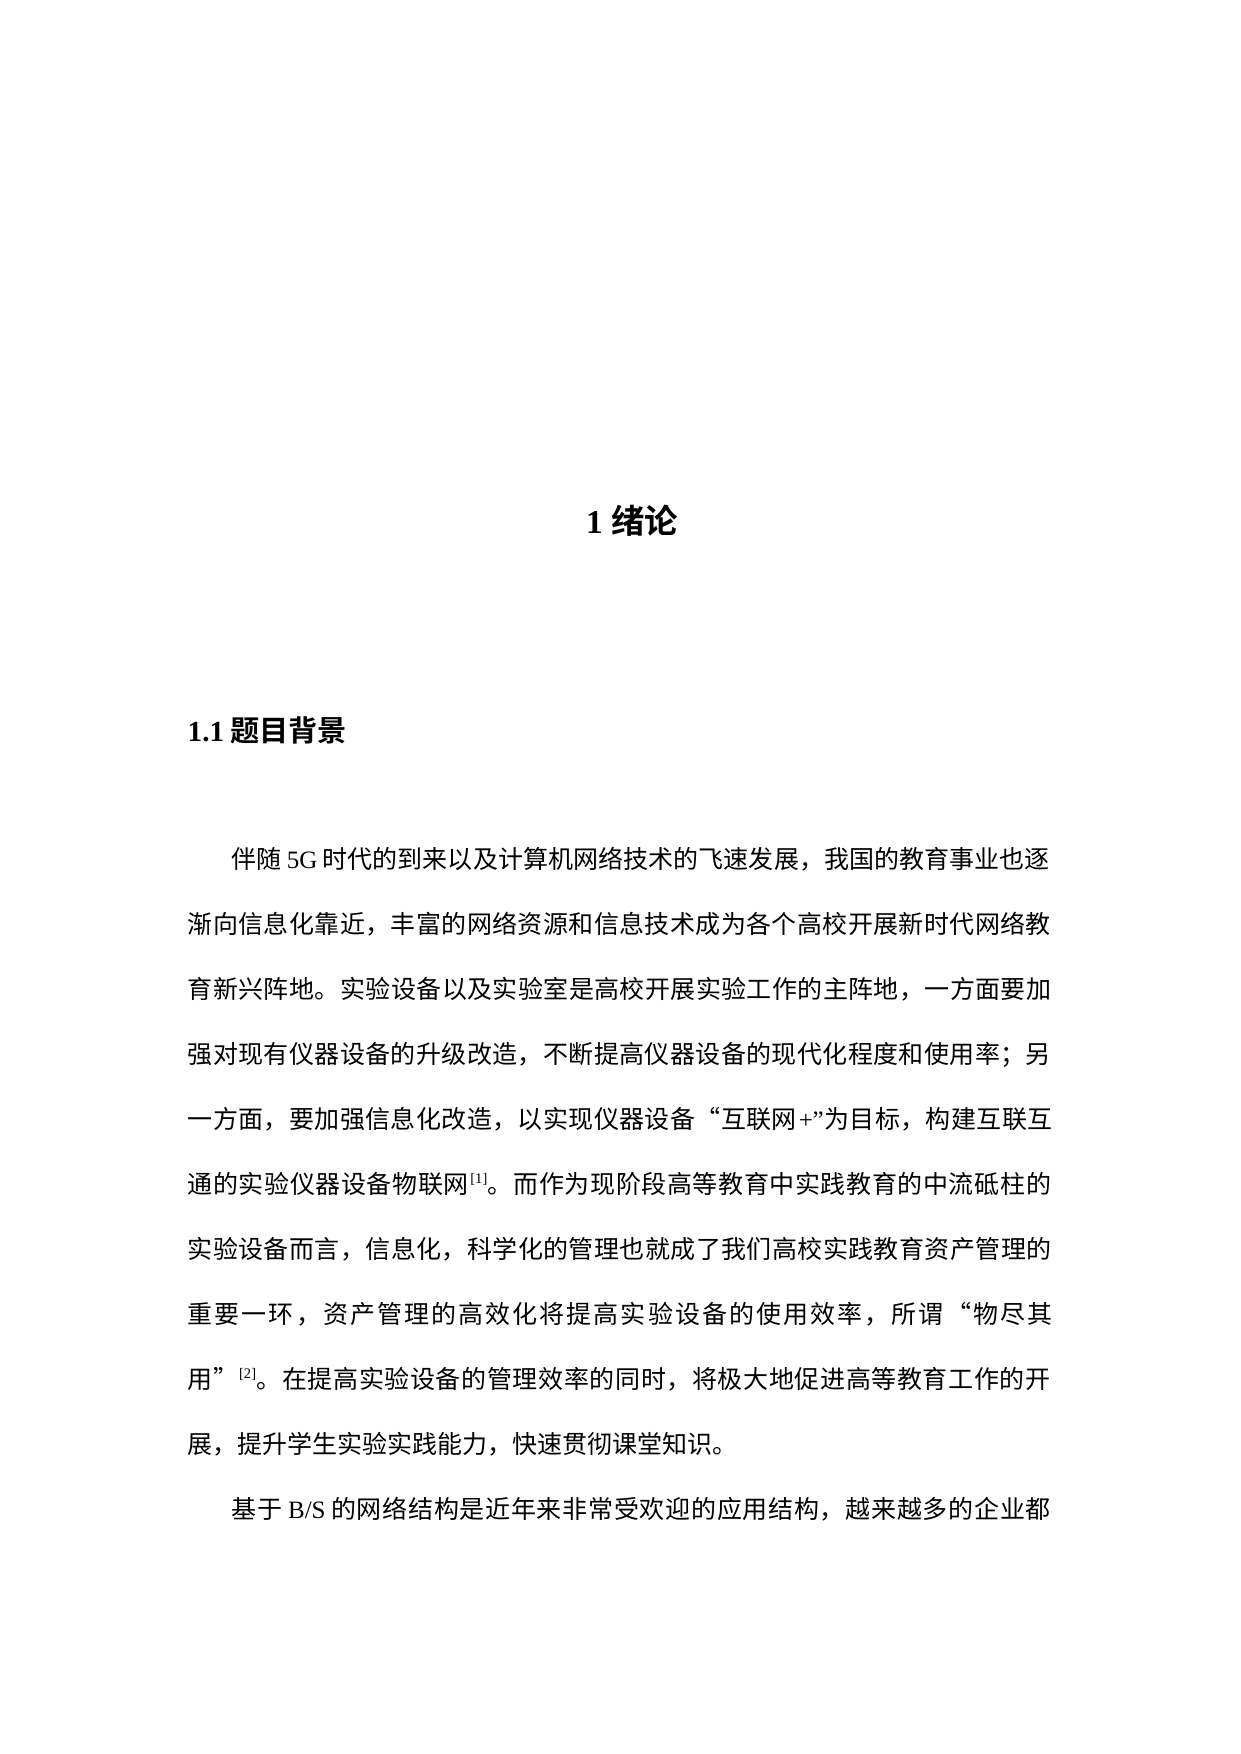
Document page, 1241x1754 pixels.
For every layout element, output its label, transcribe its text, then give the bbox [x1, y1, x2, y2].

text 1.1题目背景 [187, 697, 1053, 762]
text 1 绪论 [187, 487, 1053, 552]
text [187, 1475, 1053, 1540]
text 伴随5G时代的到来以及计算机网络技术的飞速发展，我国的教育事业也逐渐向信息化靠近，丰富的网络资源和信息技术成为各个高校开展新时代网络教育新兴阵地。实验设备以及实验室是高校开展实验工作的主阵地，一方面要加强对现有仪器设备的升级改造，不断提高仪器设备的现代化程度和使用率；另一方面，要加强信息化改造，以实现仪器设备“互联网+”为目标，构建互联互通的实验仪器设备物联网[1]。而作为现阶段高等教育中实践教育的中流砥柱的实验设备而言，信息化，科学化的管理也就成了我们高校实践教育资产管理的重要一环，资产管理的高效化将提高实验设备的使用效率，所谓“物尽其用”[2]。在提高实验设备的管理效率的同时，将极大地促进高等教育工作的开展，提升学生实验实践能力，快速贯彻课堂知识。 [187, 825, 1053, 1475]
